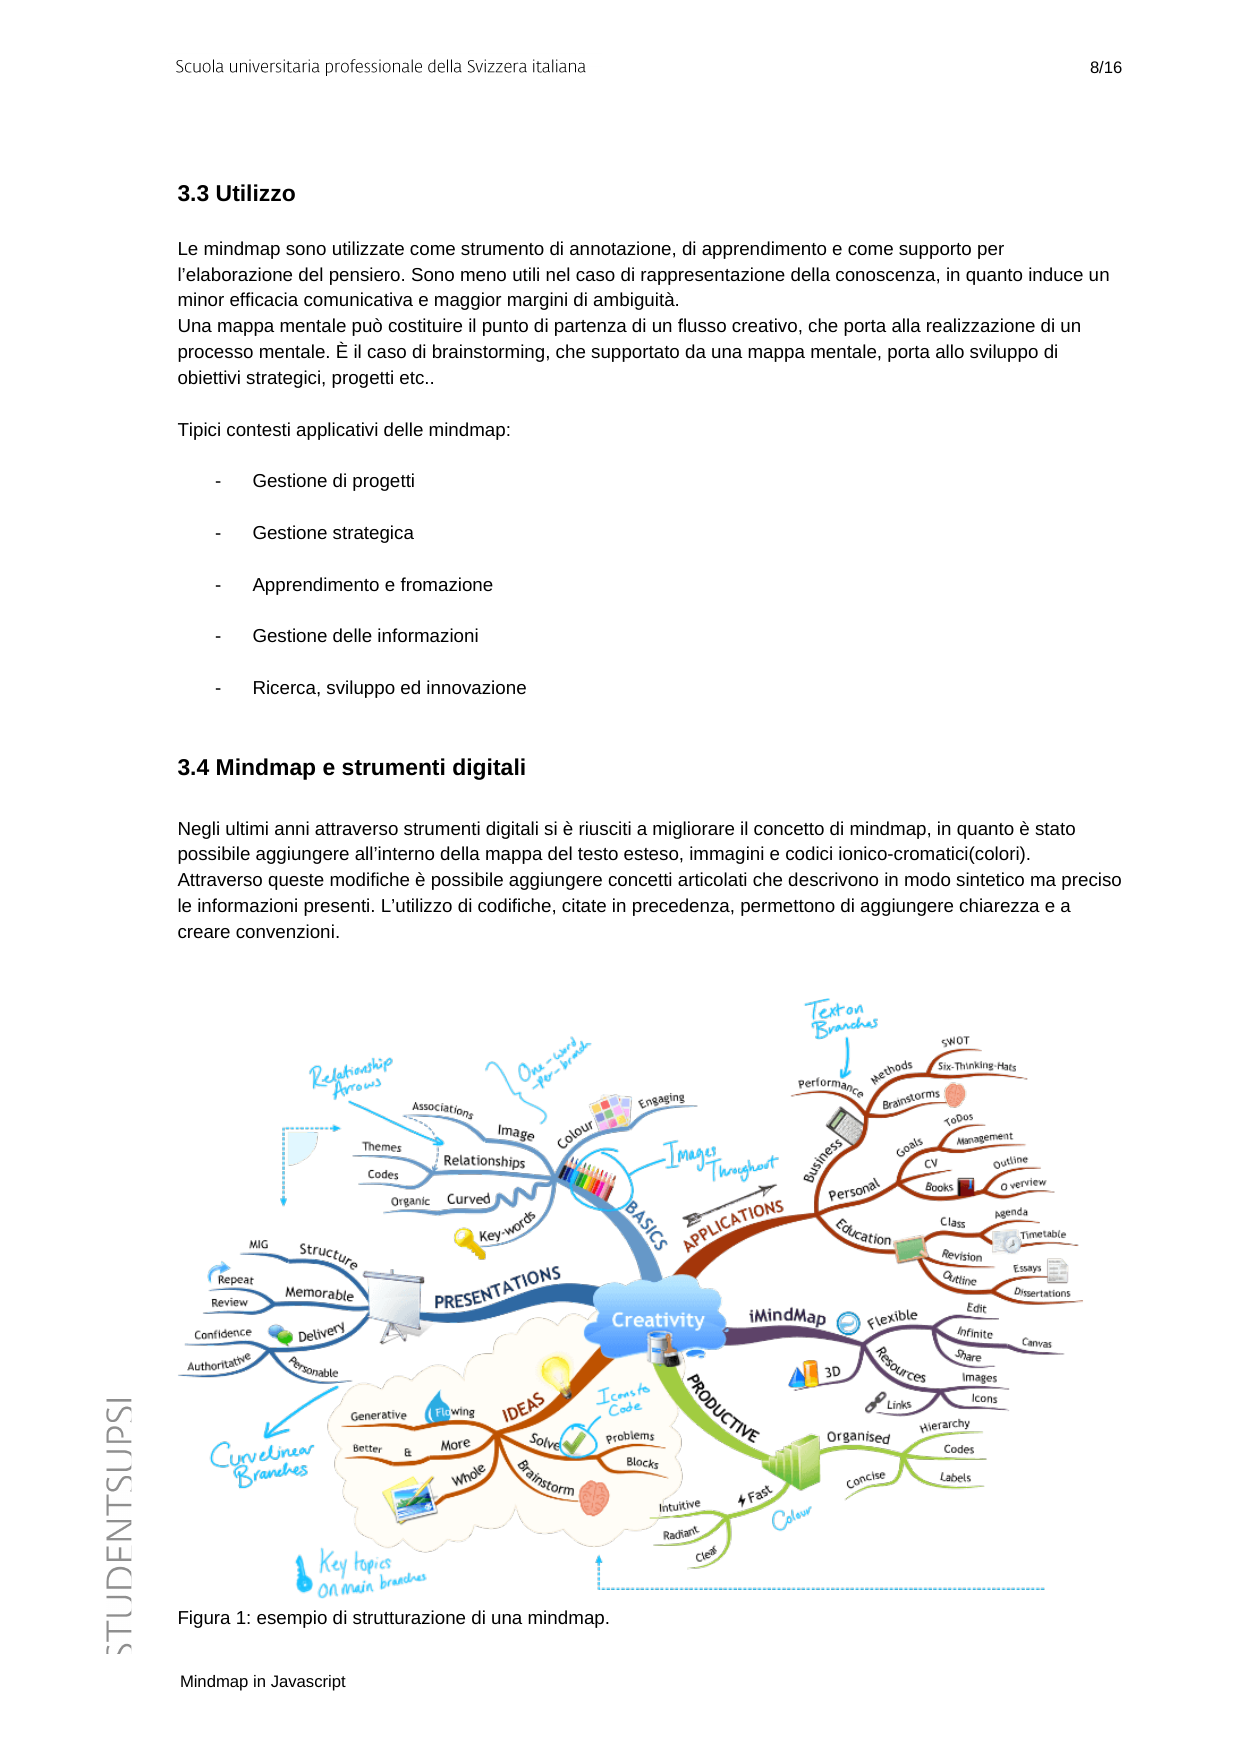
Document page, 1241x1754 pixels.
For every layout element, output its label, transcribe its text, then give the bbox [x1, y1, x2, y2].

list Apprendimento e fromazione [215, 573, 1122, 595]
text Le mindmap sono utilizzate come strumento di annotazione, di apprendimento e come supporto per l’elaborazione del pensiero. Sono meno utili nel caso di rappresentazione della conoscenza, in quanto induce un minor efficacia comunicativa e maggior margini di ambiguità. [177, 237, 1122, 311]
list Ricerca, sviluppo ed innovazione [215, 677, 1122, 698]
text 3.4 Mindmap e strumenti digitali [177, 754, 1122, 781]
text Negli ultimi anni attraverso strumenti digitali si è riusciti a migliorare il concetto di mindmap, in quanto è stato possibile aggiungere all’interno della mappa del testo esteso, immagini e codici ionico-cromatici(colori). [177, 817, 1122, 865]
list Gestione strategica [215, 522, 1122, 543]
list Gestione delle informazioni [215, 625, 1122, 647]
text Una mappa mentale può costituire il punto di partenza di un flusso creativo, che porta alla realizzazione di un processo mentale. È il caso di brainstorming, che supportato da una mappa mentale, porta allo sviluppo di obiettivi strategici, progetti etc.. [177, 315, 1122, 388]
text Figura 1: esempio di strutturazione di una mindmap. [177, 1607, 1122, 1628]
text 3.3 Utilizzo [177, 180, 1122, 206]
text Tipici contesti applicativi delle mindmap: [177, 418, 1122, 440]
picture [177, 998, 1084, 1599]
list Gestione di progetti [215, 470, 1122, 492]
picture [168, 53, 602, 80]
text Attraverso queste modifiche è possibile aggiungere concetti articolati che descrivono in modo sintetico ma preciso le informazioni presenti. L’utilizzo di codifiche, citate in precedenza, permettono di aggiungere chiarezza e a creare convenzioni. [177, 869, 1122, 942]
picture [106, 1399, 132, 1654]
